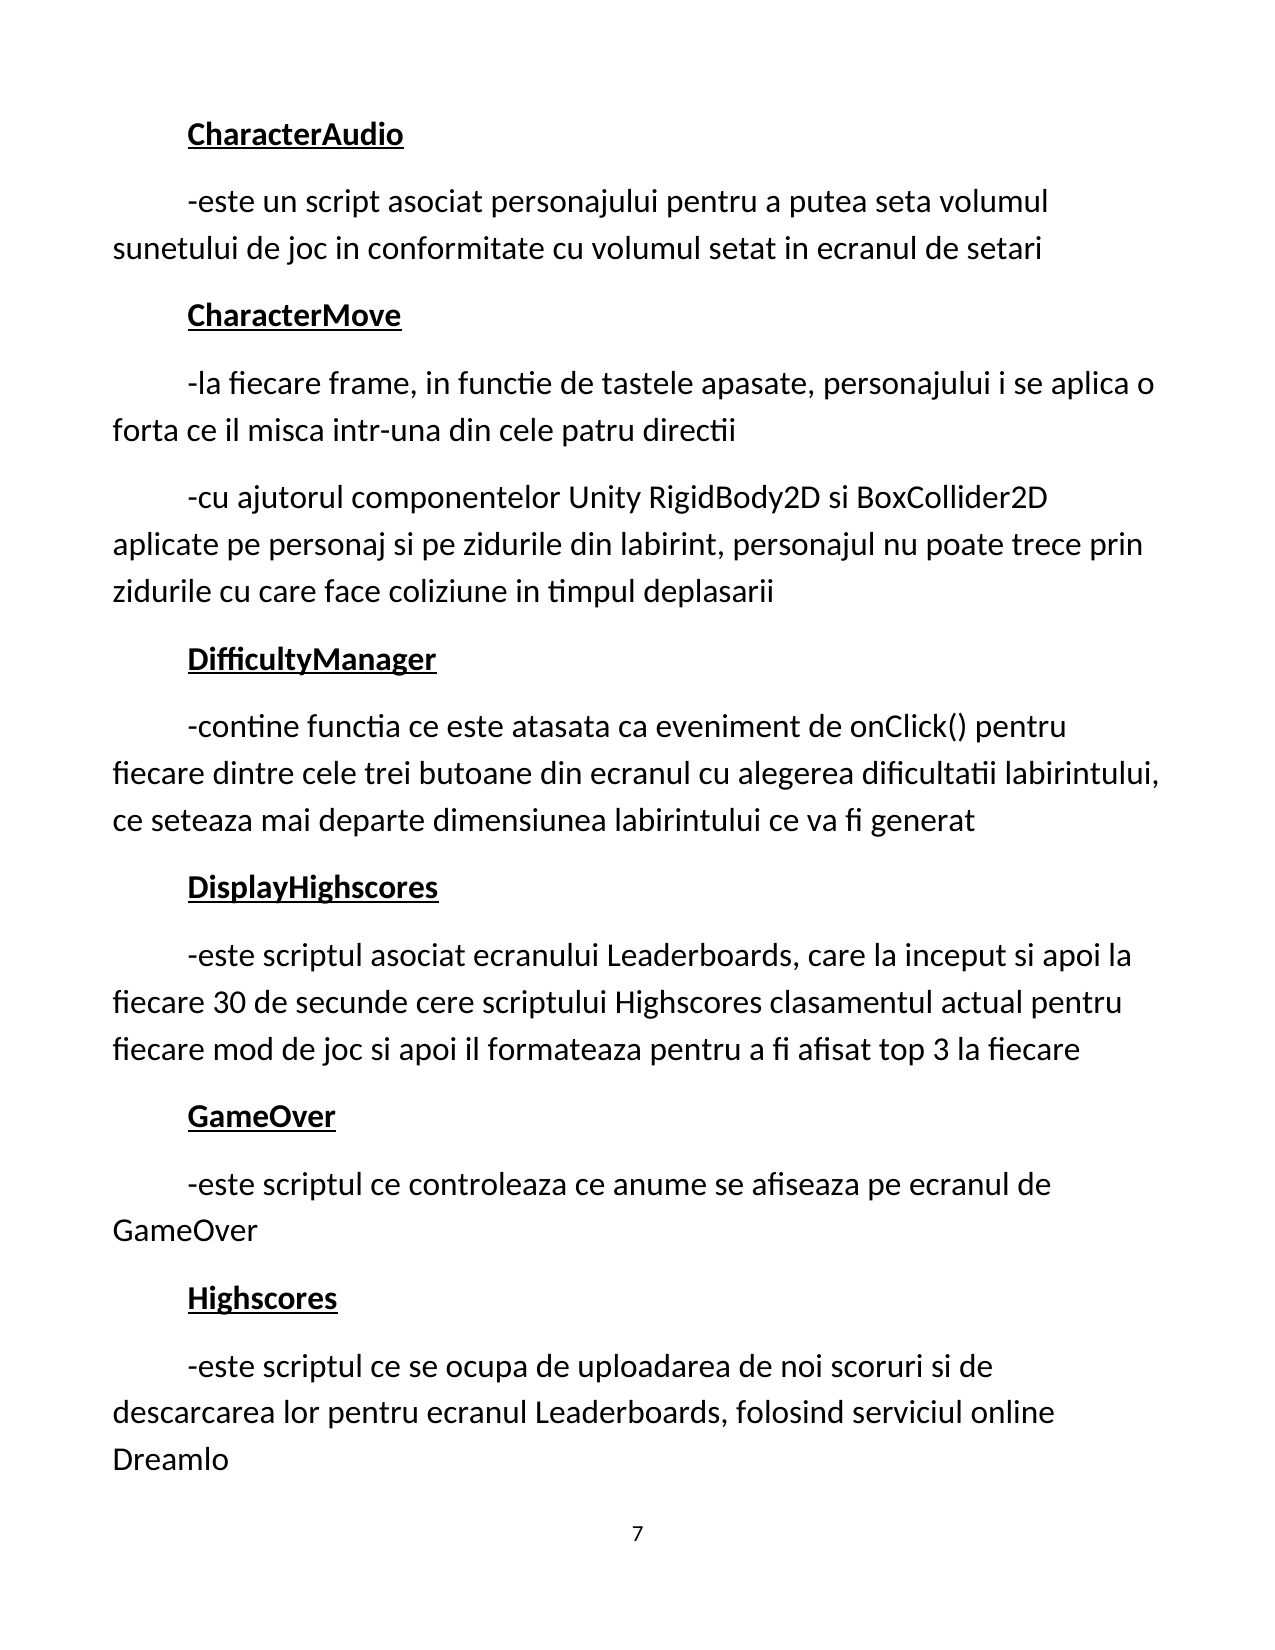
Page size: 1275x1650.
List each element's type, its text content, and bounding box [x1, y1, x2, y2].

text CharacterAudio [187, 112, 1162, 153]
text -este scriptul ce controleaza ce anume se afiseaza pe ecranul de GameOver [112, 1163, 1162, 1250]
text DifficultyManager [187, 638, 1162, 678]
text DisplayHighscores [187, 866, 1162, 907]
text Highscores [187, 1277, 1162, 1318]
text -este scriptul ce se ocupa de uploadarea de noi scoruri si de descarcarea lor pentru ecranul Leaderboards, folosind serviciul online Dreamlo [112, 1345, 1162, 1479]
text -la fiecare frame, in functie de tastele apasate, personajului i se aplica o forta ce il misca intr-una din cele patru directii [112, 362, 1162, 449]
text -este scriptul asociat ecranului Leaderboards, care la inceput si apoi la fiecare 30 de secunde cere scriptului Highscores clasamentul actual pentru fiecare mod de joc si apoi il formateaza pentru a fi afisat top 3 la fiecare [112, 934, 1162, 1068]
text -cu ajutorul componentelor Unity RigidBody2D si BoxCollider2D aplicate pe personaj si pe zidurile din labirint, personajul nu poate trece prin zidurile cu care face coliziune in timpul deplasarii [112, 476, 1162, 611]
text -contine functia ce este atasata ca eveniment de onClick() pentru fiecare dintre cele trei butoane din ecranul cu alegerea dificultatii labirintului, ce seteaza mai departe dimensiunea labirintului ce va fi generat [112, 705, 1162, 839]
text CharacterMove [187, 294, 1162, 335]
text -este un script asociat personajului pentru a putea seta volumul sunetului de joc in conformitate cu volumul setat in ecranul de setari [112, 180, 1162, 268]
text GameOver [187, 1095, 1162, 1136]
